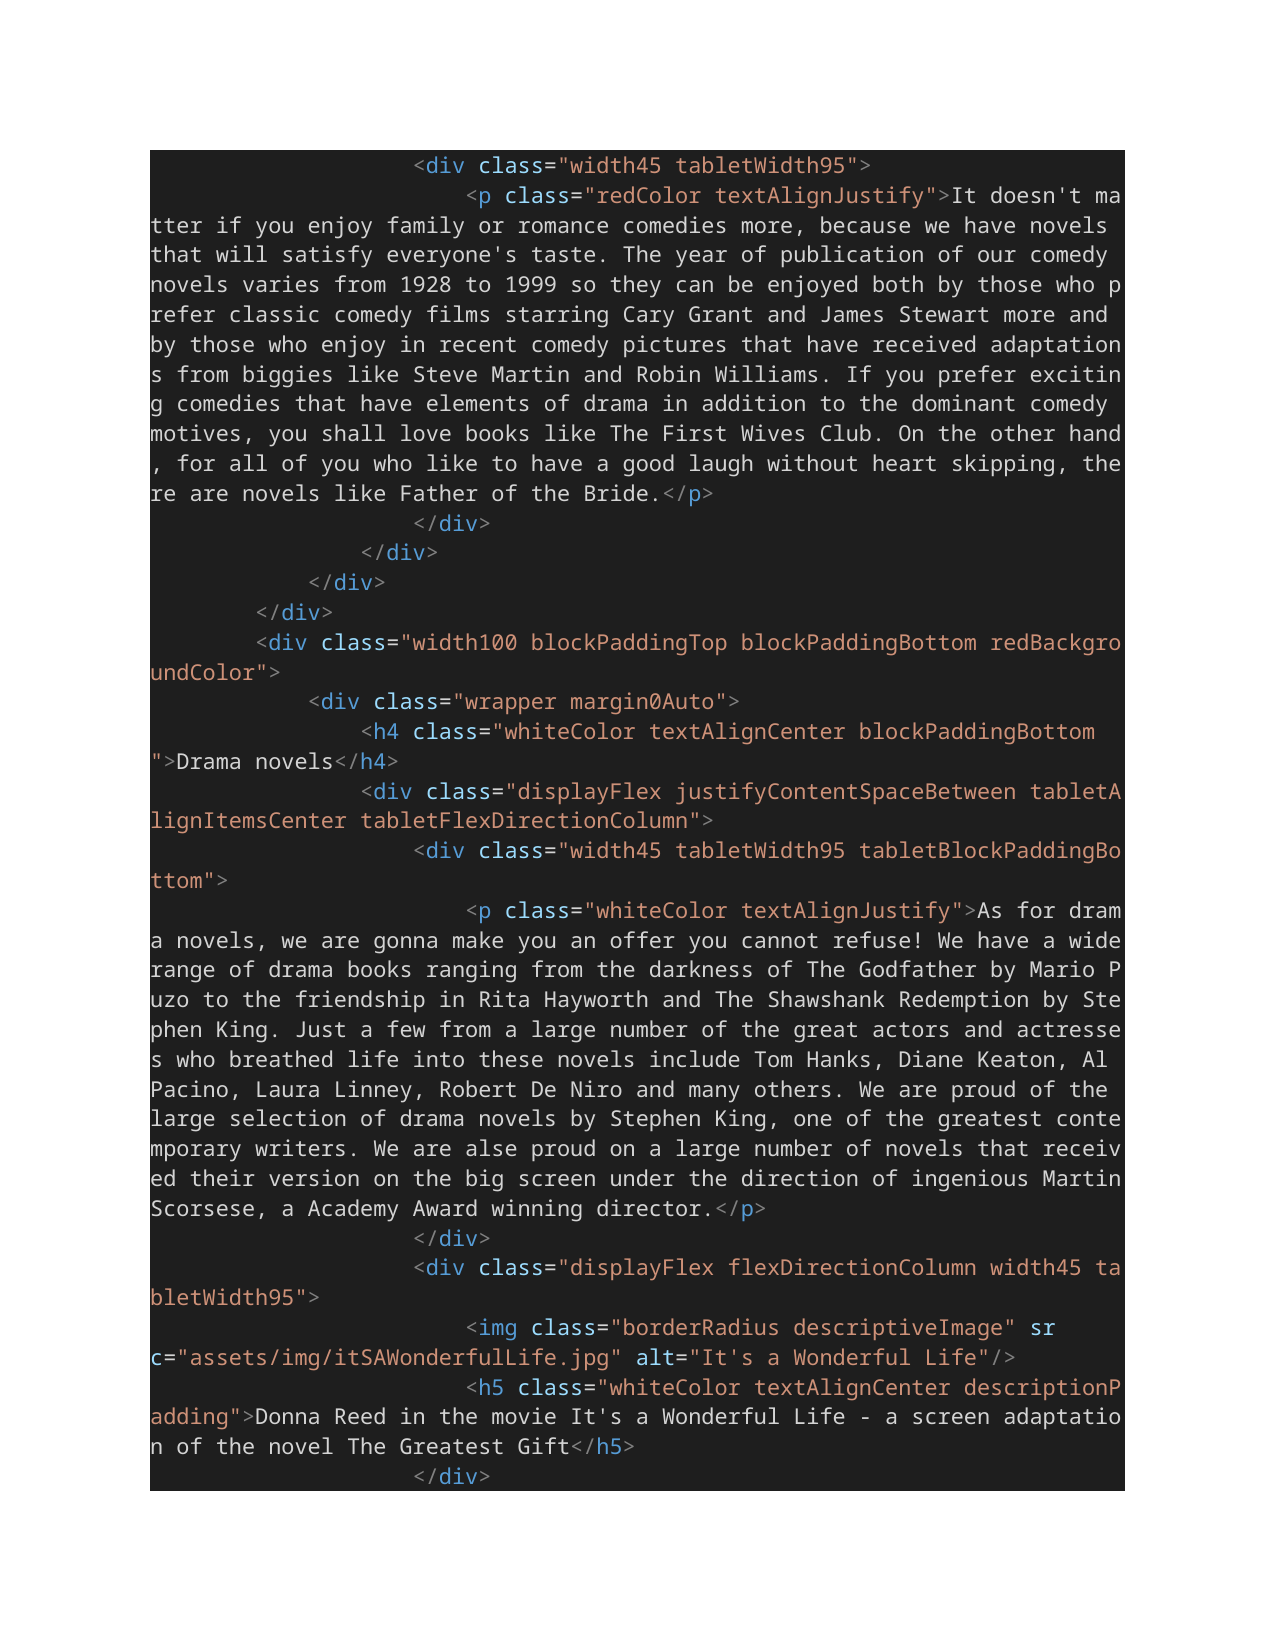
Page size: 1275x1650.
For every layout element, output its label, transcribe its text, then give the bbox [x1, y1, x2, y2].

text <div class="displayFlex flexDirectionColumn width45 tabletWidth95"> [150, 1252, 1125, 1312]
text <h5 class="whiteColor textAlignCenter descriptionPadding">Donna Reed in the movie It's a Wonderful Life - a screen adaptation of the novel The Greatest Gift</h5> [150, 1371, 1125, 1461]
text <p class="redColor textAlignJustify">It doesn't matter if you enjoy family or romance comedies more, because we have novels that will satisfy everyone's taste. The year of publication of our comedy novels varies from 1928 to 1999 so they can be enjoyed both by those who prefer classic comedy films starring Cary Grant and James Stewart more and by those who enjoy in recent comedy pictures that have received adaptations from biggies like Steve Martin and Robin Williams. If you prefer exciting comedies that have elements of drama in addition to the dominant comedy motives, you shall love books like The First Wives Club. On the other hand, for all of you who like to have a good laugh without heart skipping, there are novels like Father of the Bride.</p> [150, 180, 1125, 507]
text <div class="displayFlex justifyContentSpaceBetween tabletAlignItemsCenter tabletFlexDirectionColumn"> [150, 776, 1125, 835]
text <div class="width100 blockPaddingTop blockPaddingBottom redBackgroundColor"> [150, 627, 1125, 686]
text <div class="width45 tabletWidth95"> [150, 150, 1125, 180]
text </div> [150, 1222, 1125, 1252]
text <p class="whiteColor textAlignJustify">As for drama novels, we are gonna make you an offer you cannot refuse! We have a wide range of drama books ranging from the darkness of The Godfather by Mario Puzo to the friendship in Rita Hayworth and The Shawshank Redemption by Stephen King. Just a few from a large number of the great actors and actresses who breathed life into these novels include Tom Hanks, Diane Keaton, Al Pacino, Laura Linney, Robert De Niro and many others. We are proud of the large selection of drama novels by Stephen King, one of the greatest contemporary writers. We are alse proud on a large number of novels that received their version on the big screen under the direction of ingenious Martin Scorsese, a Academy Award winning director.</p> [150, 895, 1125, 1222]
text </div> [150, 1461, 1125, 1491]
text </div> [150, 567, 1125, 597]
text </div> [150, 537, 1125, 567]
text <h4 class="whiteColor textAlignCenter blockPaddingBottom">Drama novels</h4> [150, 716, 1125, 776]
text <div class="wrapper margin0Auto"> [150, 686, 1125, 716]
text <div class="width45 tabletWidth95 tabletBlockPaddingBottom"> [150, 835, 1125, 895]
text </div> [150, 597, 1125, 627]
text </div> [150, 507, 1125, 537]
text <img class="borderRadius descriptiveImage" src="assets/img/itSAWonderfulLife.jpg" alt="It's a Wonderful Life"/> [150, 1312, 1125, 1371]
